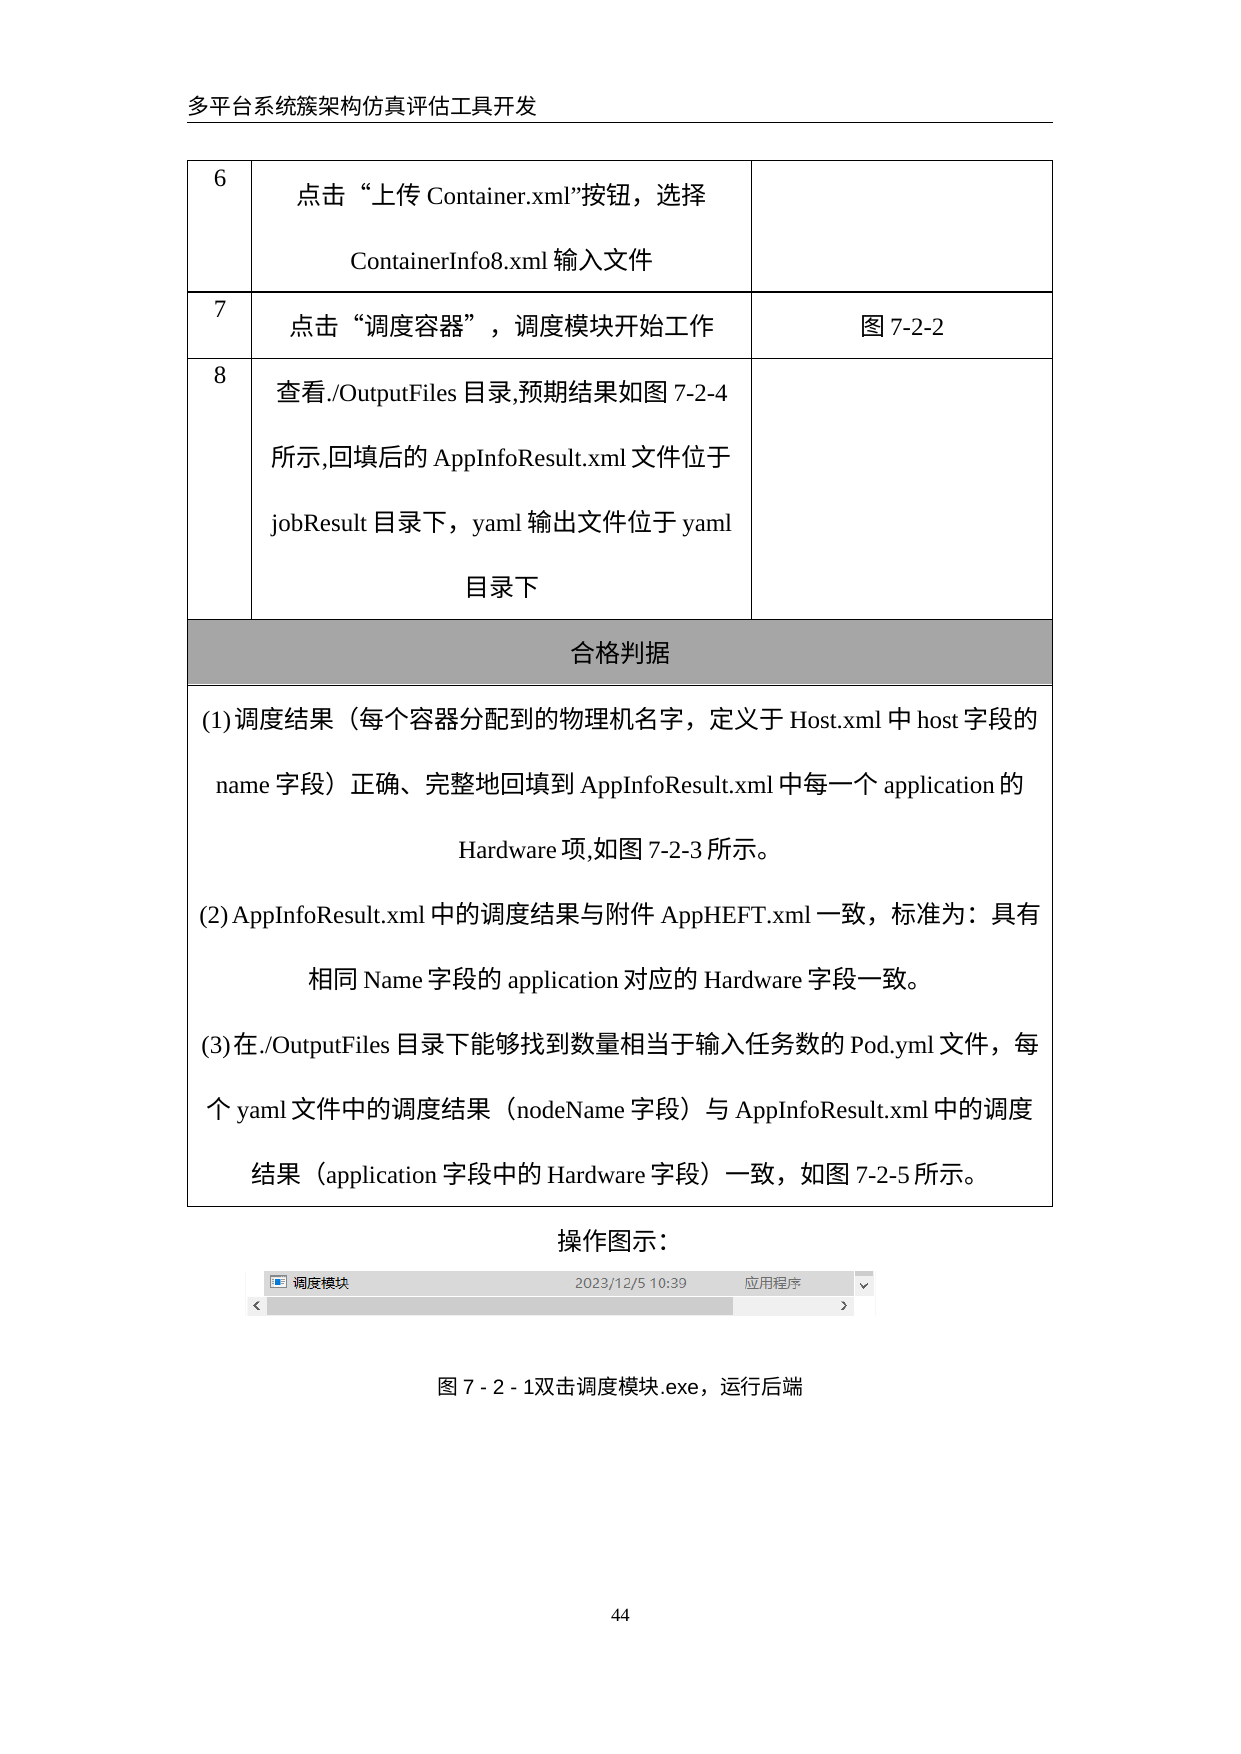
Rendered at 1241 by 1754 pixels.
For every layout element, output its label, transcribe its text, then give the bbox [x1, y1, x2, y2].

table_cell [752, 161, 1052, 291]
table_cell 图7-2-2 [752, 293, 1052, 357]
picture [244, 1271, 996, 1342]
table_cell 6 [188, 161, 251, 291]
table_cell 点击“调度容器”，调度模块开始工作 [252, 293, 751, 357]
table_cell 7 [188, 293, 251, 357]
table_cell [752, 359, 1052, 618]
table_cell 合格判据 [188, 620, 1052, 684]
table_cell 点击“上传Container.xml”按钮，选择ContainerInfo8.xml输入文件 [252, 161, 751, 291]
text 图 7 - 2 - 1双击调度模块.exe，运行后端 [187, 1369, 1053, 1402]
text 操作图示： [187, 1207, 1053, 1272]
table_cell 调度结果（每个容器分配到的物理机名字，定义于Host.xml中host字段的name字段）正确、完整地回填到AppInfoResult.xml中每一个application的Hardware项,如图7-2-3所示。 AppInfoResult.xml中的调度结果与附件AppHEFT.xml一致，标准为：具有相同Name字段的application对应的Hardware字段一致。 在./OutputFiles目录下能够找到数量相当于输入任务数的Pod.yml文件，每个yaml文件中的调度结果（nodeName字段）与AppInfoResult.xml中的调度结果（application字段中的Hardware字段）一致，如图7-2-5所示。 [188, 686, 1052, 1206]
table_cell 查看./OutputFiles目录,预期结果如图7-2-4所示,回填后的AppInfoResult.xml文件位于jobResult目录下，yaml输出文件位于yaml目录下 [252, 359, 751, 618]
table_cell 8 [188, 359, 251, 618]
